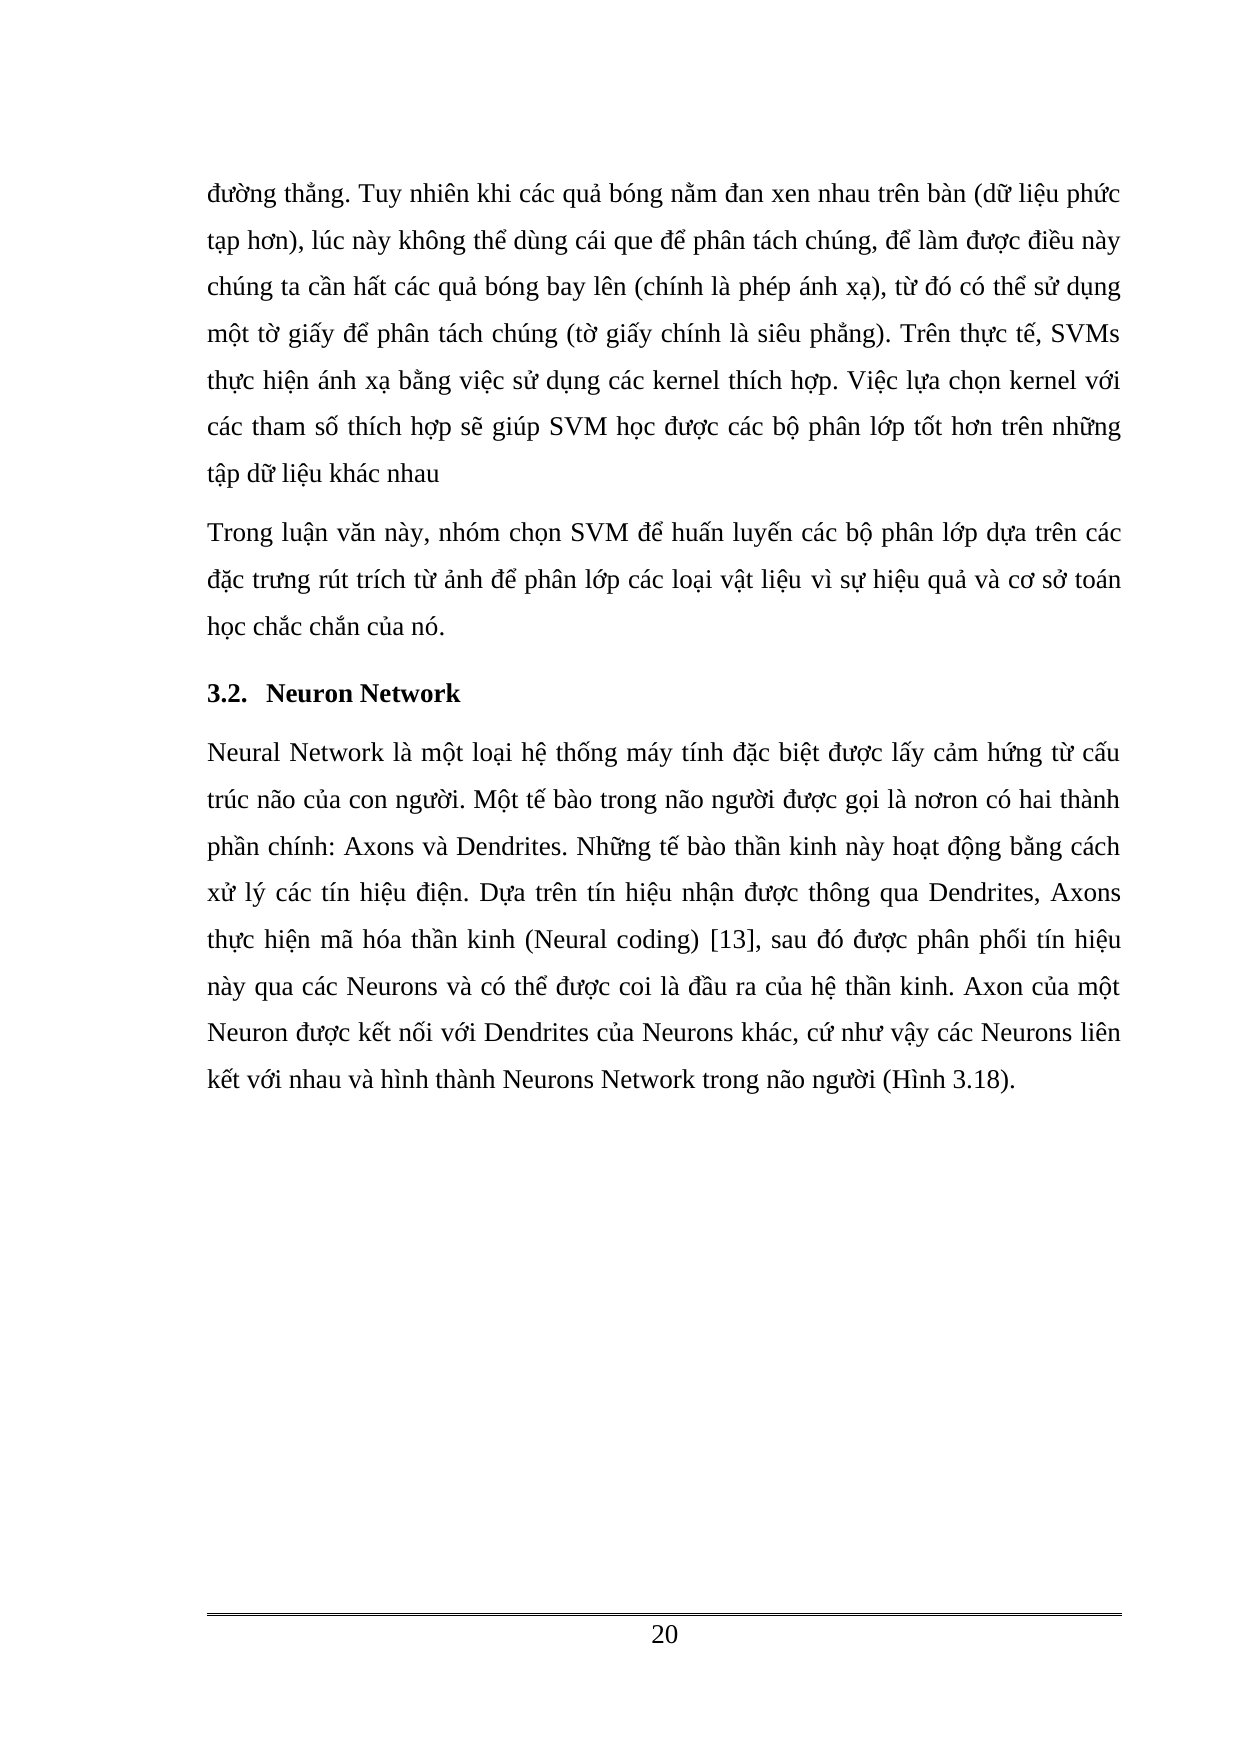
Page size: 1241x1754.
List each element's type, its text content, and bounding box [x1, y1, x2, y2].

text Neural Network là một loại hệ thống máy tính đặc biệt được lấy cảm hứng từ cấu trúc não của con người. Một tế bào trong não người được gọi là nơron có hai thành phần chính: Axons và Dendrites. Những tế bào thần kinh này hoạt động bằng cách xử lý các tín hiệu điện. Dựa trên tín hiệu nhận được thông qua Dendrites, Axons thực hiện mã hóa thần kinh (Neural coding) , sau đó được phân phối tín hiệu này qua các Neurons và có thể được coi là đầu ra của hệ thần kinh. Axon của một Neuron được kết nối với Dendrites của Neurons khác, cứ như vậy các Neurons liên kết với nhau và hình thành Neurons Network trong não người (Hình 3.3). [207, 736, 1122, 1094]
subtitle Neuron Network [207, 677, 1122, 708]
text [207, 177, 1122, 488]
text Trong luận văn này, nhóm chọn SVM để huấn luyến các bộ phân lớp dựa trên các đặc trưng rút trích từ ảnh để phân lớp các loại vật liệu vì sự hiệu quả và cơ sở toán học chắc chắn của nó. [207, 516, 1122, 641]
